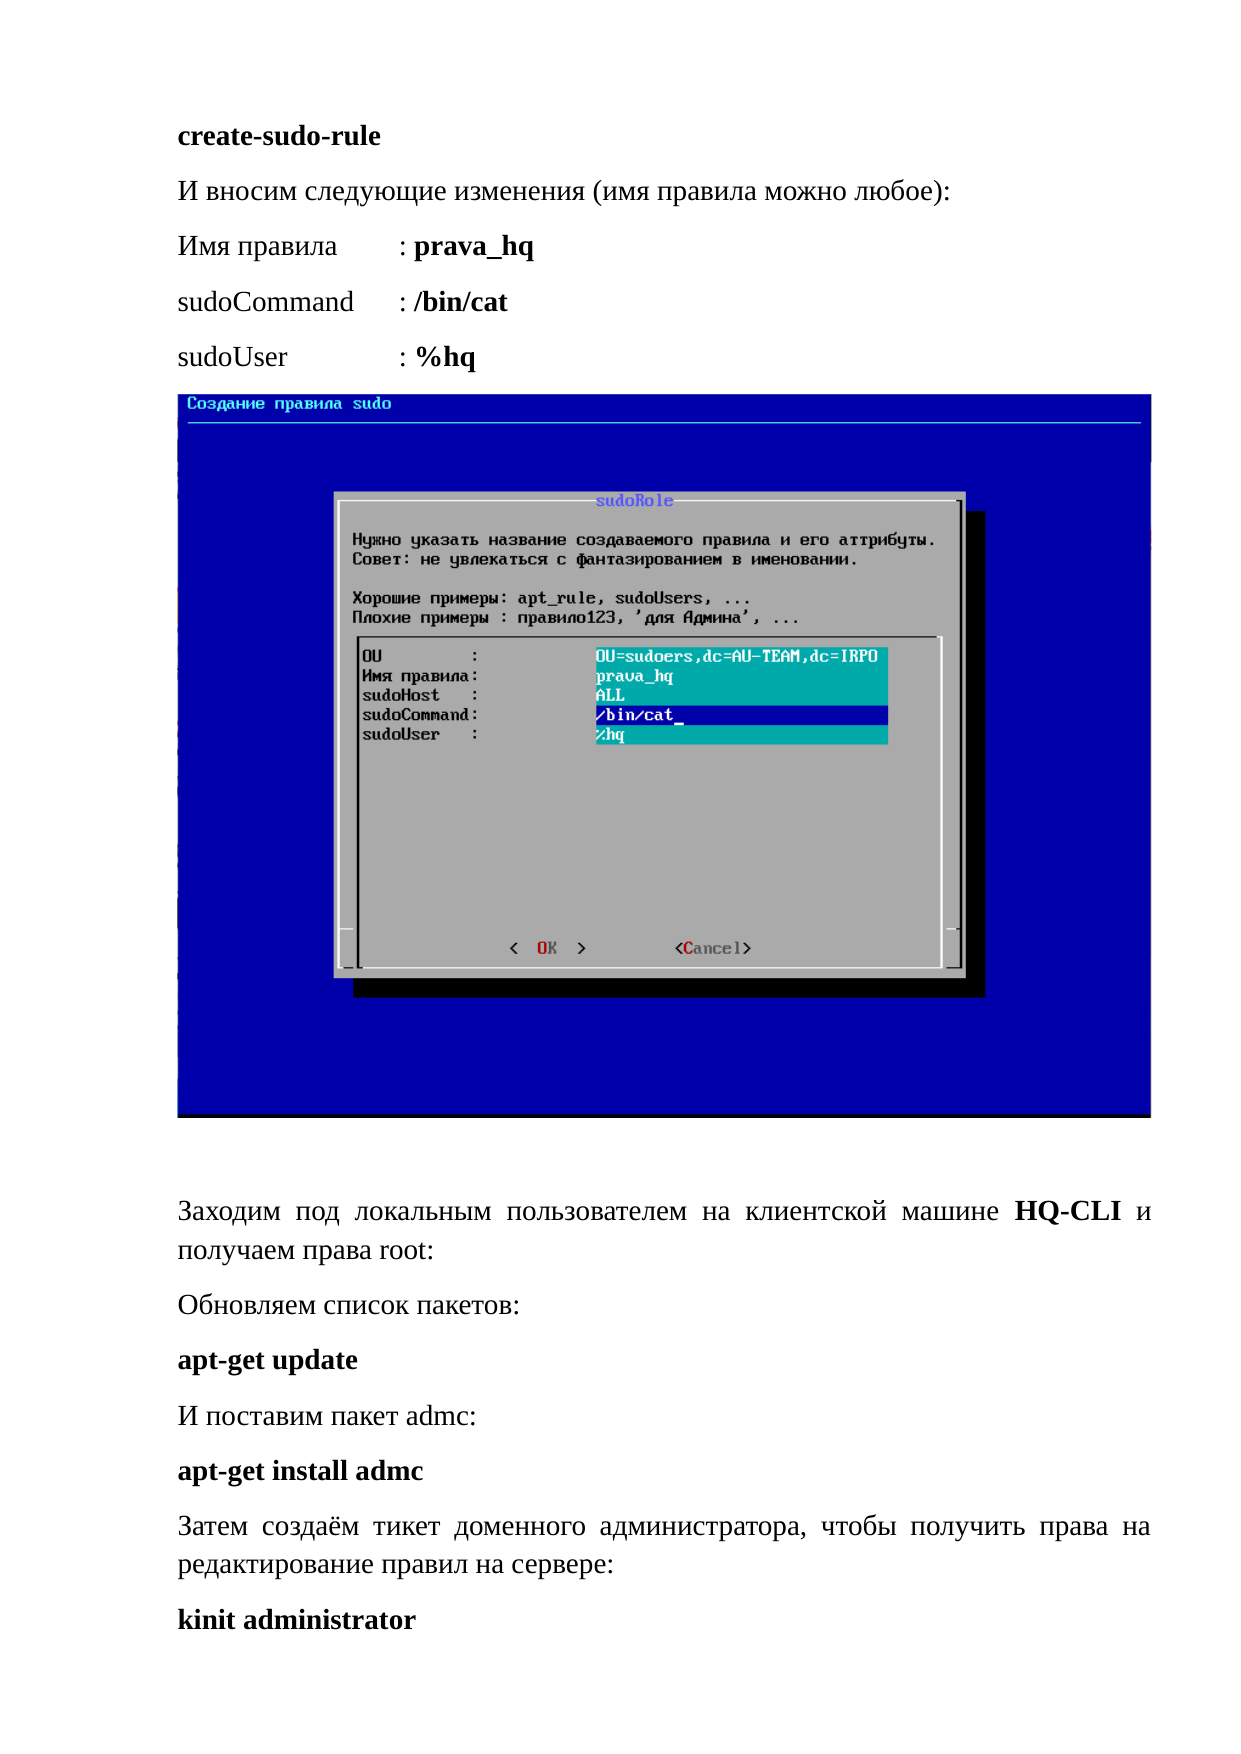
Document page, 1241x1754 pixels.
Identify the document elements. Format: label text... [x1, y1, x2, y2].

text kinit administrator [177, 1602, 1152, 1635]
text И вносим следующие изменения (имя правила можно любое): [177, 173, 1152, 207]
text И поставим пакет admc: [177, 1398, 1152, 1431]
text apt-get install admc [177, 1453, 1152, 1486]
text Обновляем список пакетов: [177, 1287, 1152, 1321]
text sudoUser : %hq [177, 339, 1152, 372]
text Имя правила : prava_hq [177, 228, 1152, 262]
text Затем создаём тикет доменного администратора, чтобы получить права на редактирование правил на сервере: [177, 1508, 1152, 1580]
text Заходим под локальным пользователем на клиентской машине HQ-CLI и получаем права root: [177, 1193, 1152, 1266]
text apt-get update [177, 1342, 1152, 1376]
text create-sudo-rule [177, 118, 1152, 152]
text sudoCommand : /bin/cat [177, 284, 1152, 317]
picture [177, 394, 1152, 1118]
